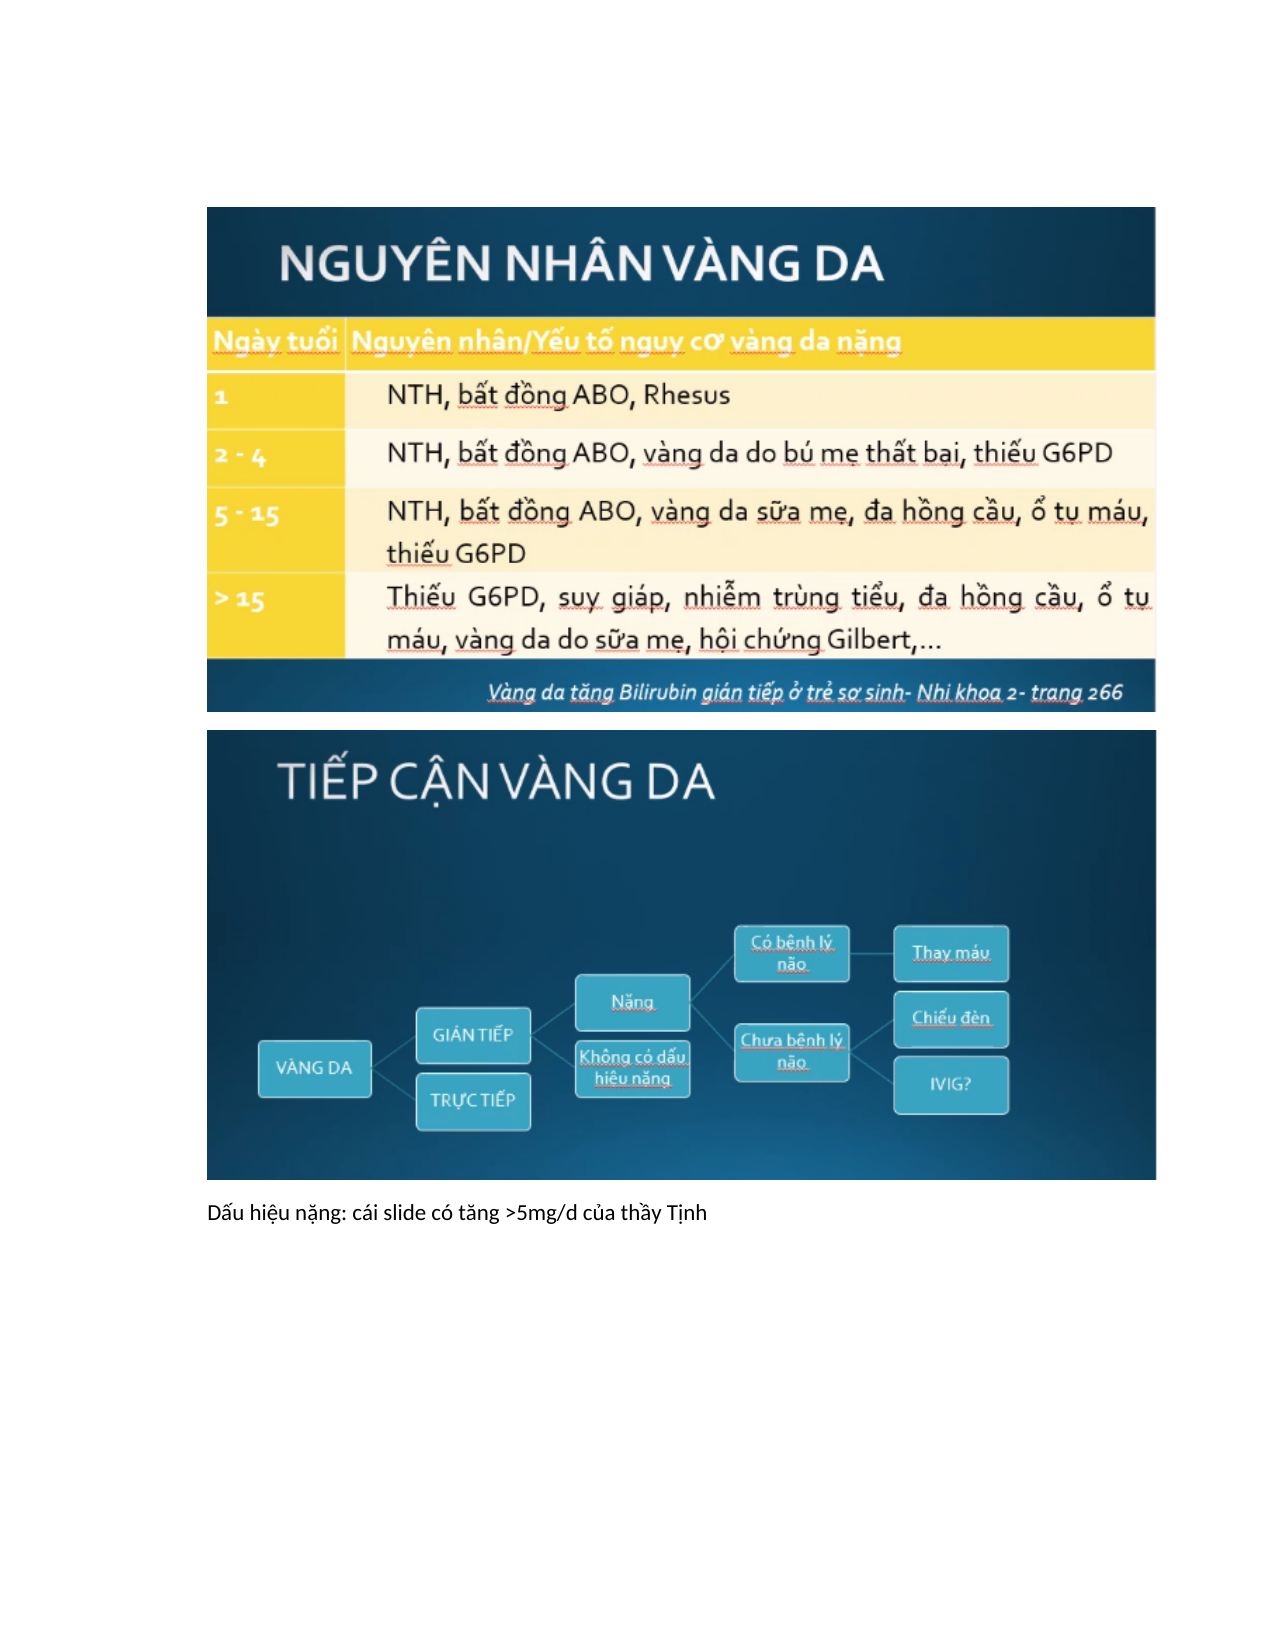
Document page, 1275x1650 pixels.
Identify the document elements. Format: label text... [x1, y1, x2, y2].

picture [207, 730, 1157, 1180]
picture [207, 207, 1157, 712]
text Dấu hiệu nặng: cái slide có tăng >5mg/d của thầy Tịnh [207, 1198, 1156, 1226]
